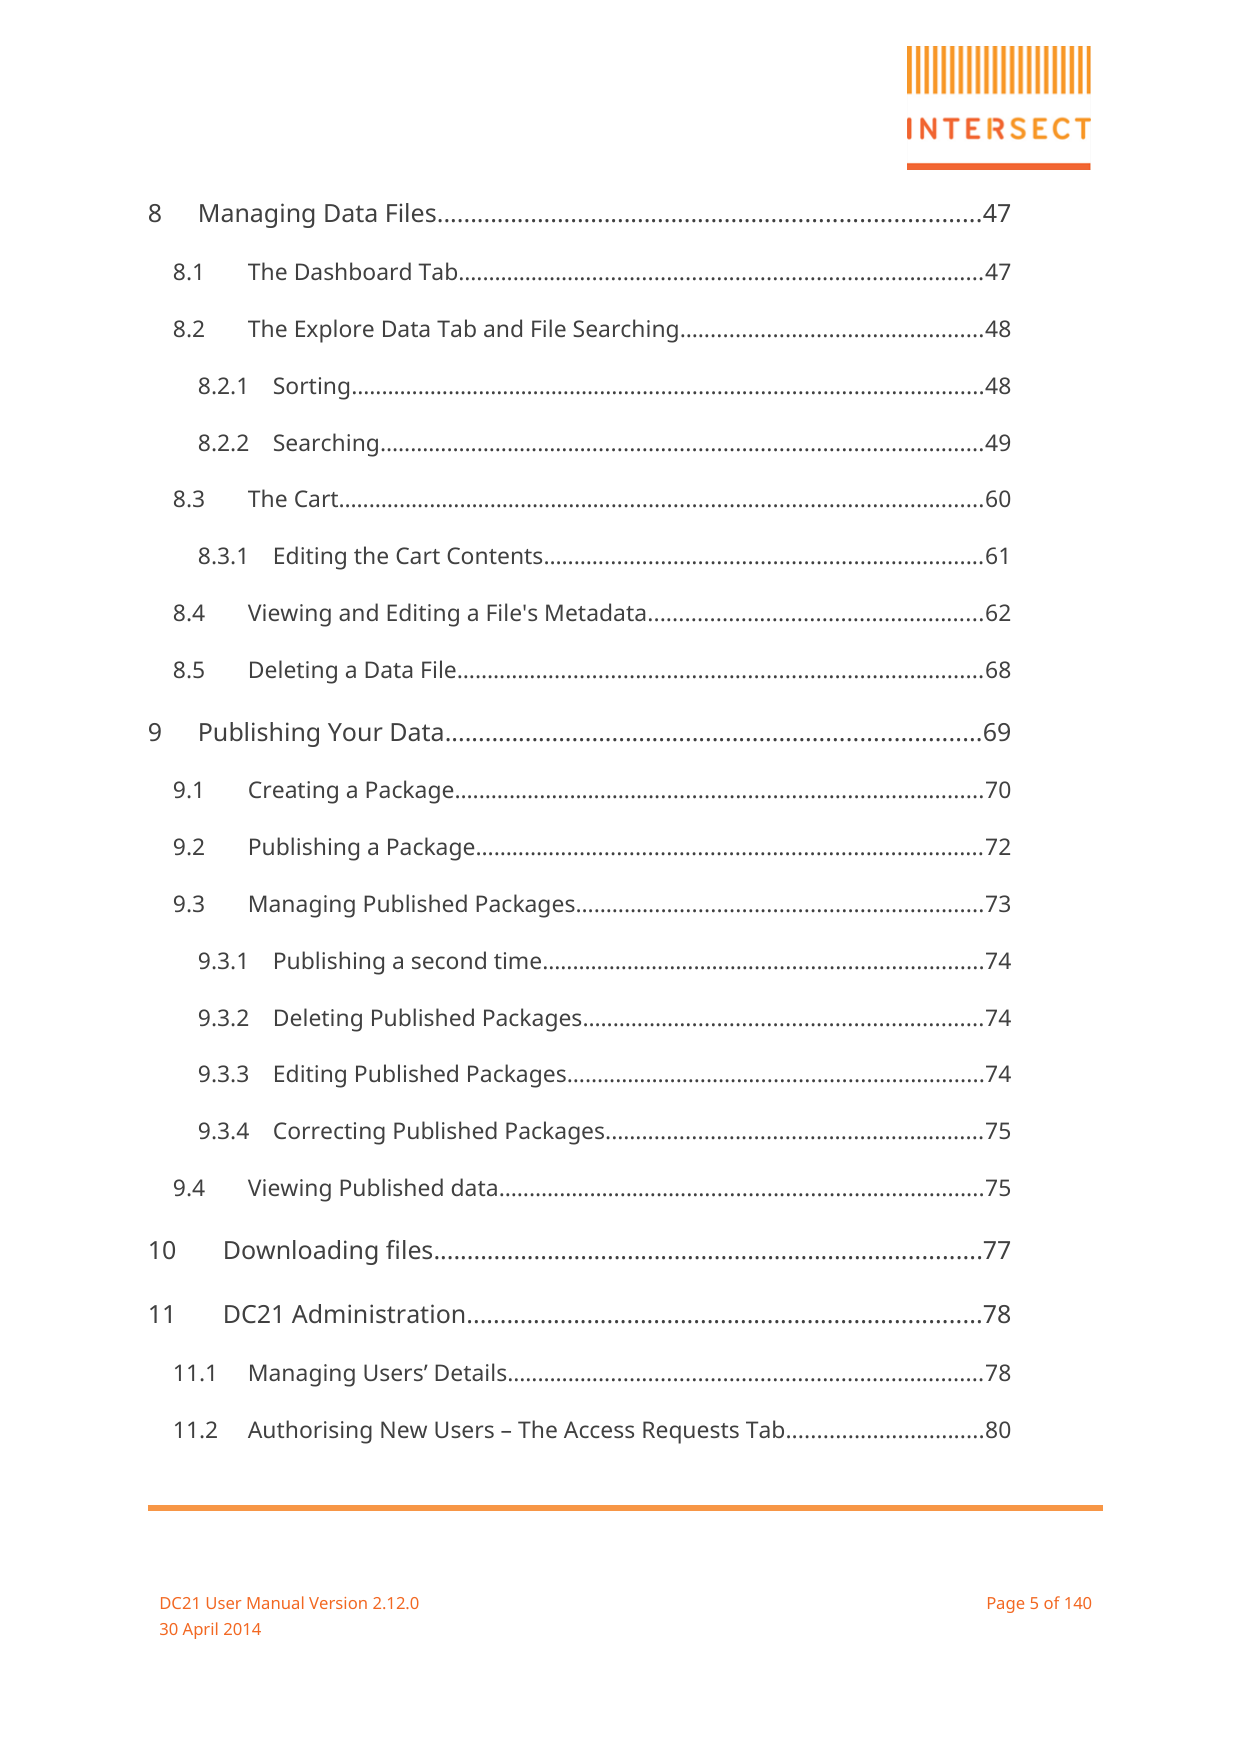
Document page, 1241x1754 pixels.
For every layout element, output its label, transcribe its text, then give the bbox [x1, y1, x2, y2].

text 11.1 Managing Users’ Details 78 [173, 1357, 1092, 1388]
text 8.3.1 Editing the Cart Contents 61 [198, 540, 1092, 571]
text 9.3 Managing Published Packages 73 [173, 888, 1092, 919]
text 9 Publishing Your Data 69 [148, 714, 1092, 748]
text 9.3.1 Publishing a second time 74 [198, 945, 1092, 976]
text 9.4 Viewing Published data 75 [173, 1172, 1092, 1203]
text 8.2 The Explore Data Tab and File Searching 48 [173, 313, 1092, 344]
text 8.5 Deleting a Data File 68 [173, 653, 1092, 685]
text 8.2.1 Sorting 48 [198, 370, 1092, 401]
text 10 Downloading files 77 [148, 1233, 1092, 1267]
text 8.1 The Dashboard Tab 47 [173, 256, 1092, 287]
text 9.3.2 Deleting Published Packages 74 [198, 1002, 1092, 1033]
text 9.3.4 Correcting Published Packages 75 [198, 1115, 1092, 1146]
text 8.2.2 Searching 49 [198, 426, 1092, 458]
text 9.2 Publishing a Package 72 [173, 831, 1092, 862]
text 9.3.3 Editing Published Packages 74 [198, 1058, 1092, 1089]
text 8 Managing Data Files 47 [148, 196, 1092, 230]
text 8.3 The Cart 60 [173, 483, 1092, 514]
text 9.1 Creating a Package 70 [173, 774, 1092, 806]
text 8.4 Viewing and Editing a File's Metadata 62 [173, 597, 1092, 628]
picture [905, 44, 1093, 172]
text 11 DC21 Administration 78 [148, 1297, 1092, 1331]
text 11.2 Authorising New Users – The Access Requests Tab 80 [173, 1414, 1092, 1445]
